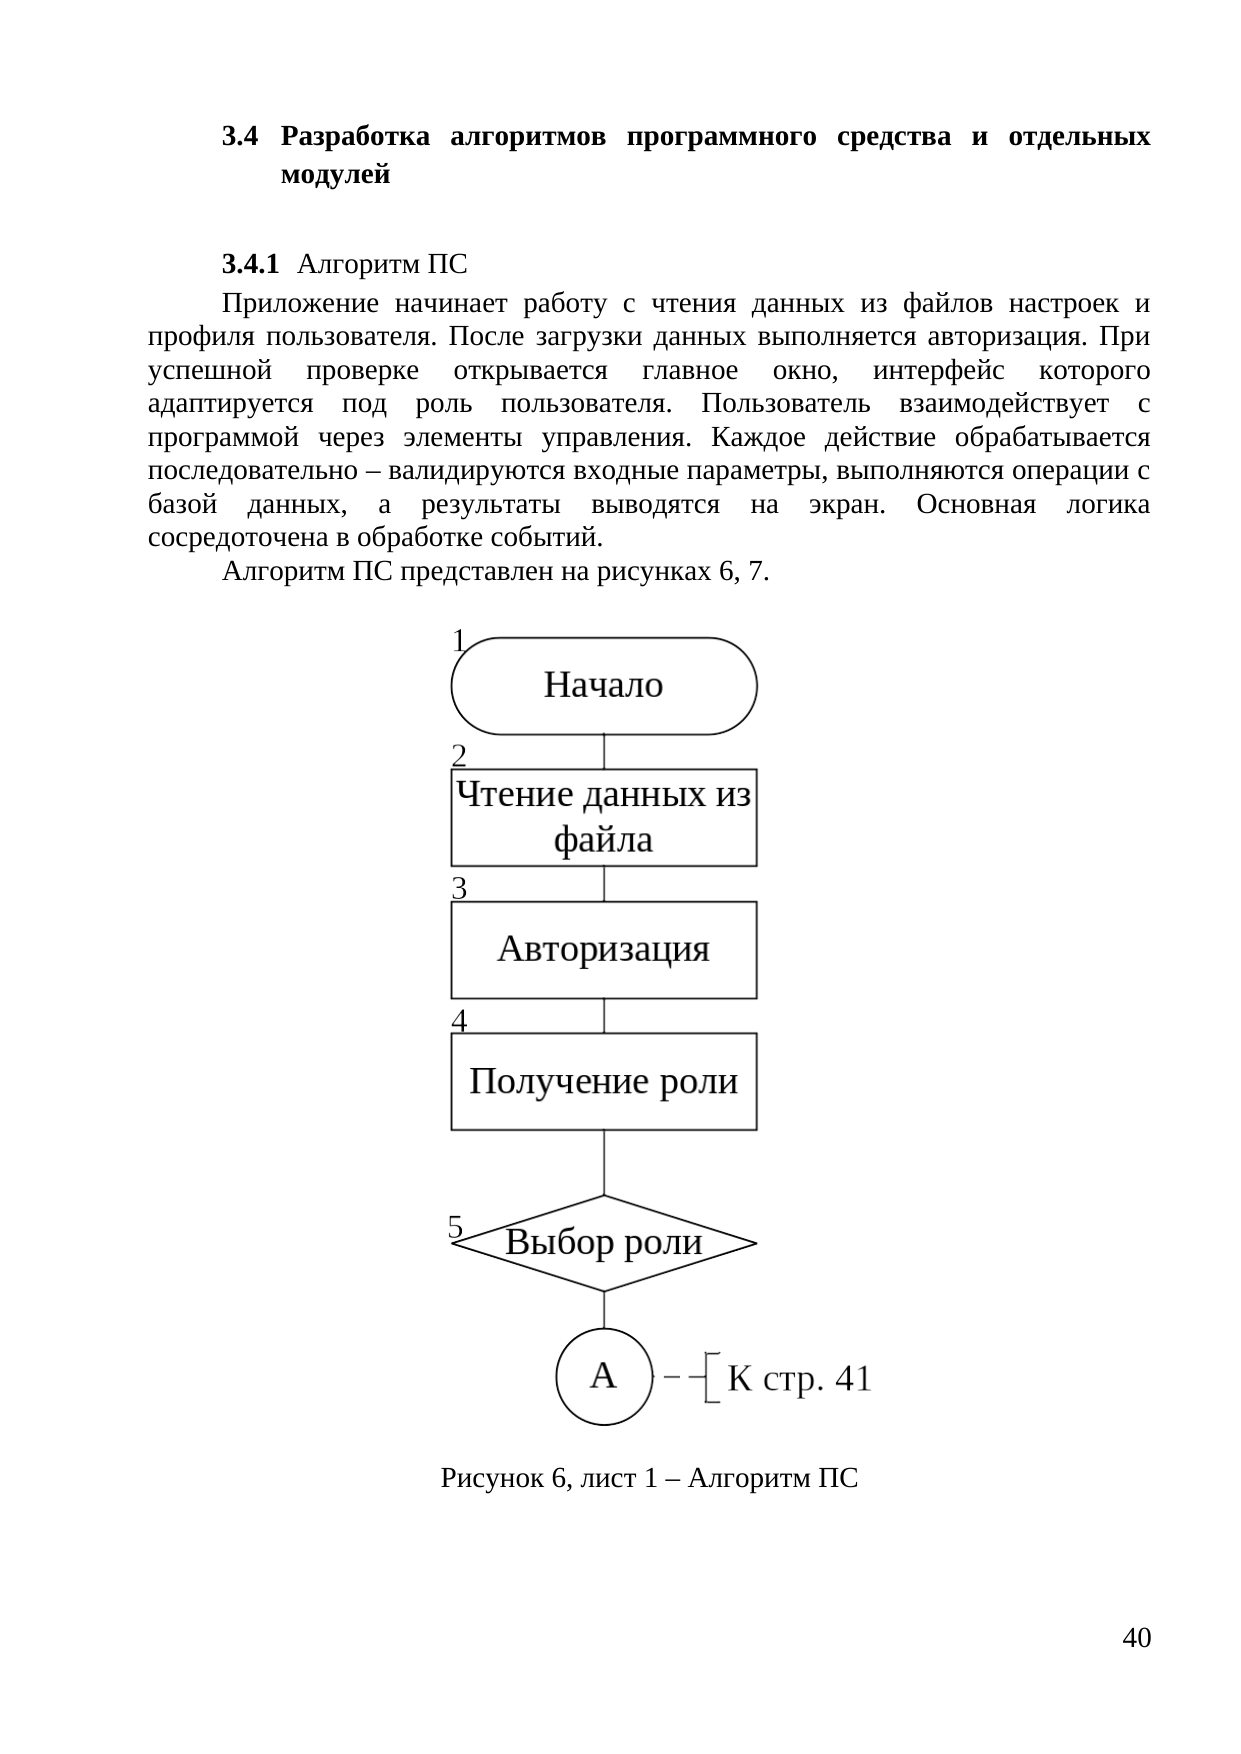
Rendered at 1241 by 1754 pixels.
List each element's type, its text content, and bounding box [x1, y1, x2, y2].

text Приложение начинает работу с чтения данных из файлов настроек и профиля пользователя. После загрузки данных выполняется авторизация. При успешной проверке открывается главное окно, интерфейс которого адаптируется под роль пользователя. Пользователь взаимодействует с программой через элементы управления. Каждое действие обрабатывается последовательно – валидируются входные параметры, выполняются операции с базой данных, а результаты выводятся на экран. Основная логика сосредоточена в обработке событий. [148, 285, 1152, 553]
subtitle Разработка алгоритмов программного средства и отдельных модулей [222, 118, 1152, 190]
list Алгоритм ПС [222, 246, 1152, 280]
text Рисунок 6, лист 1 – Алгоритм ПС [148, 1460, 1152, 1493]
text Алгоритм ПС представлен на рисунках 6, 7. [148, 553, 1152, 587]
